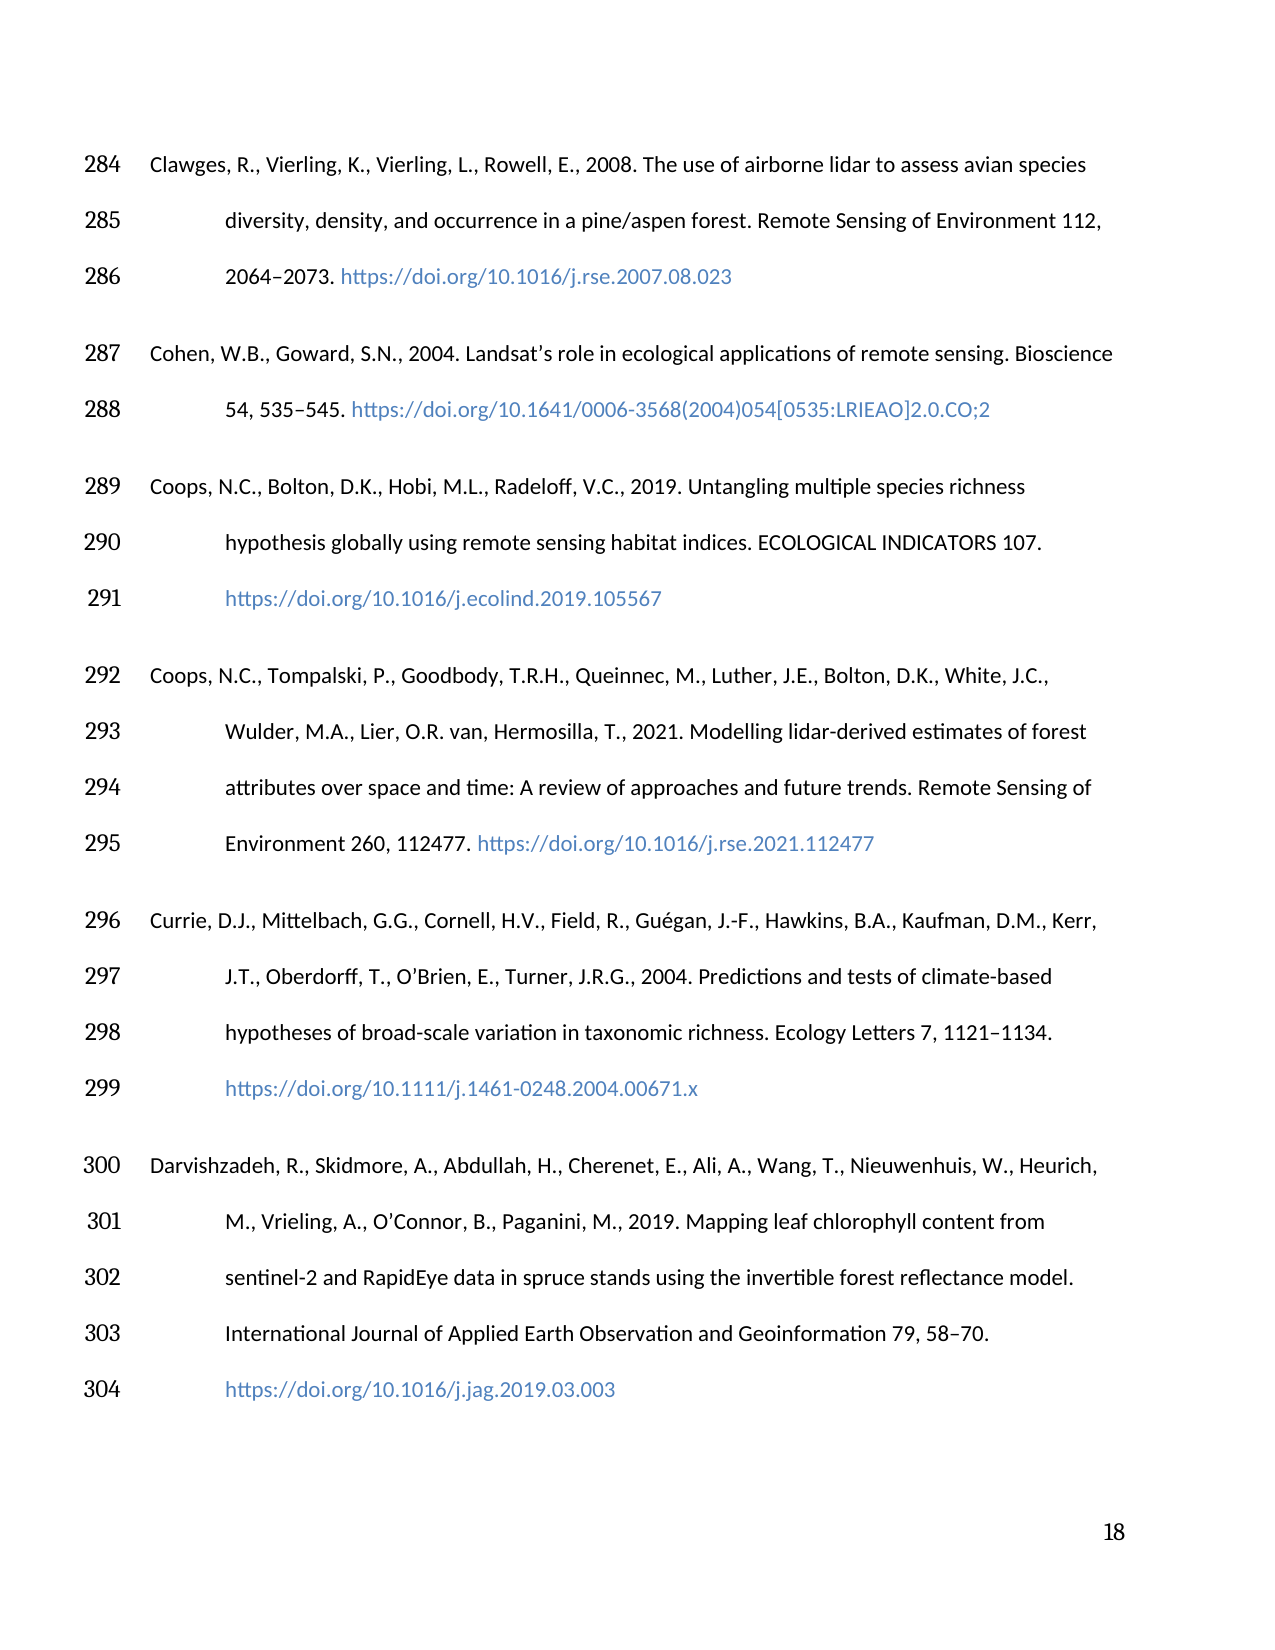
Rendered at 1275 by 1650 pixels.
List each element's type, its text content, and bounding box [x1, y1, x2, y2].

text Cohen, W.B., Goward, S.N., 2004. Landsat’s role in ecological applications of remote sensing. Bioscience 54, 535–545. https://doi.org/10.1641/0006-3568(2004)054[0535:LRIEAO]2.0.CO;2 [150, 339, 1125, 423]
text Coops, N.C., Tompalski, P., Goodbody, T.R.H., Queinnec, M., Luther, J.E., Bolton, D.K., White, J.C., Wulder, M.A., Lier, O.R. van, Hermosilla, T., 2021. Modelling lidar-derived estimates of forest attributes over space and time: A review of approaches and future trends. Remote Sensing of Environment 260, 112477. https://doi.org/10.1016/j.rse.2021.112477 [150, 661, 1125, 857]
text Clawges, R., Vierling, K., Vierling, L., Rowell, E., 2008. The use of airborne lidar to assess avian species diversity, density, and occurrence in a pine/aspen forest. Remote Sensing of Environment 112, 2064–2073. https://doi.org/10.1016/j.rse.2007.08.023 [150, 150, 1125, 290]
text Currie, D.J., Mittelbach, G.G., Cornell, H.V., Field, R., Guégan, J.-F., Hawkins, B.A., Kaufman, D.M., Kerr, J.T., Oberdorff, T., O’Brien, E., Turner, J.R.G., 2004. Predictions and tests of climate-based hypotheses of broad-scale variation in taxonomic richness. Ecology Letters 7, 1121–1134. https://doi.org/10.1111/j.1461-0248.2004.00671.x [150, 906, 1125, 1102]
text Coops, N.C., Bolton, D.K., Hobi, M.L., Radeloff, V.C., 2019. Untangling multiple species richness hypothesis globally using remote sensing habitat indices. ECOLOGICAL INDICATORS 107. https://doi.org/10.1016/j.ecolind.2019.105567 [150, 472, 1125, 612]
text Darvishzadeh, R., Skidmore, A., Abdullah, H., Cherenet, E., Ali, A., Wang, T., Nieuwenhuis, W., Heurich, M., Vrieling, A., O’Connor, B., Paganini, M., 2019. Mapping leaf chlorophyll content from sentinel-2 and RapidEye data in spruce stands using the invertible forest reflectance model. International Journal of Applied Earth Observation and Geoinformation 79, 58–70. https://doi.org/10.1016/j.jag.2019.03.003 [150, 1151, 1125, 1403]
